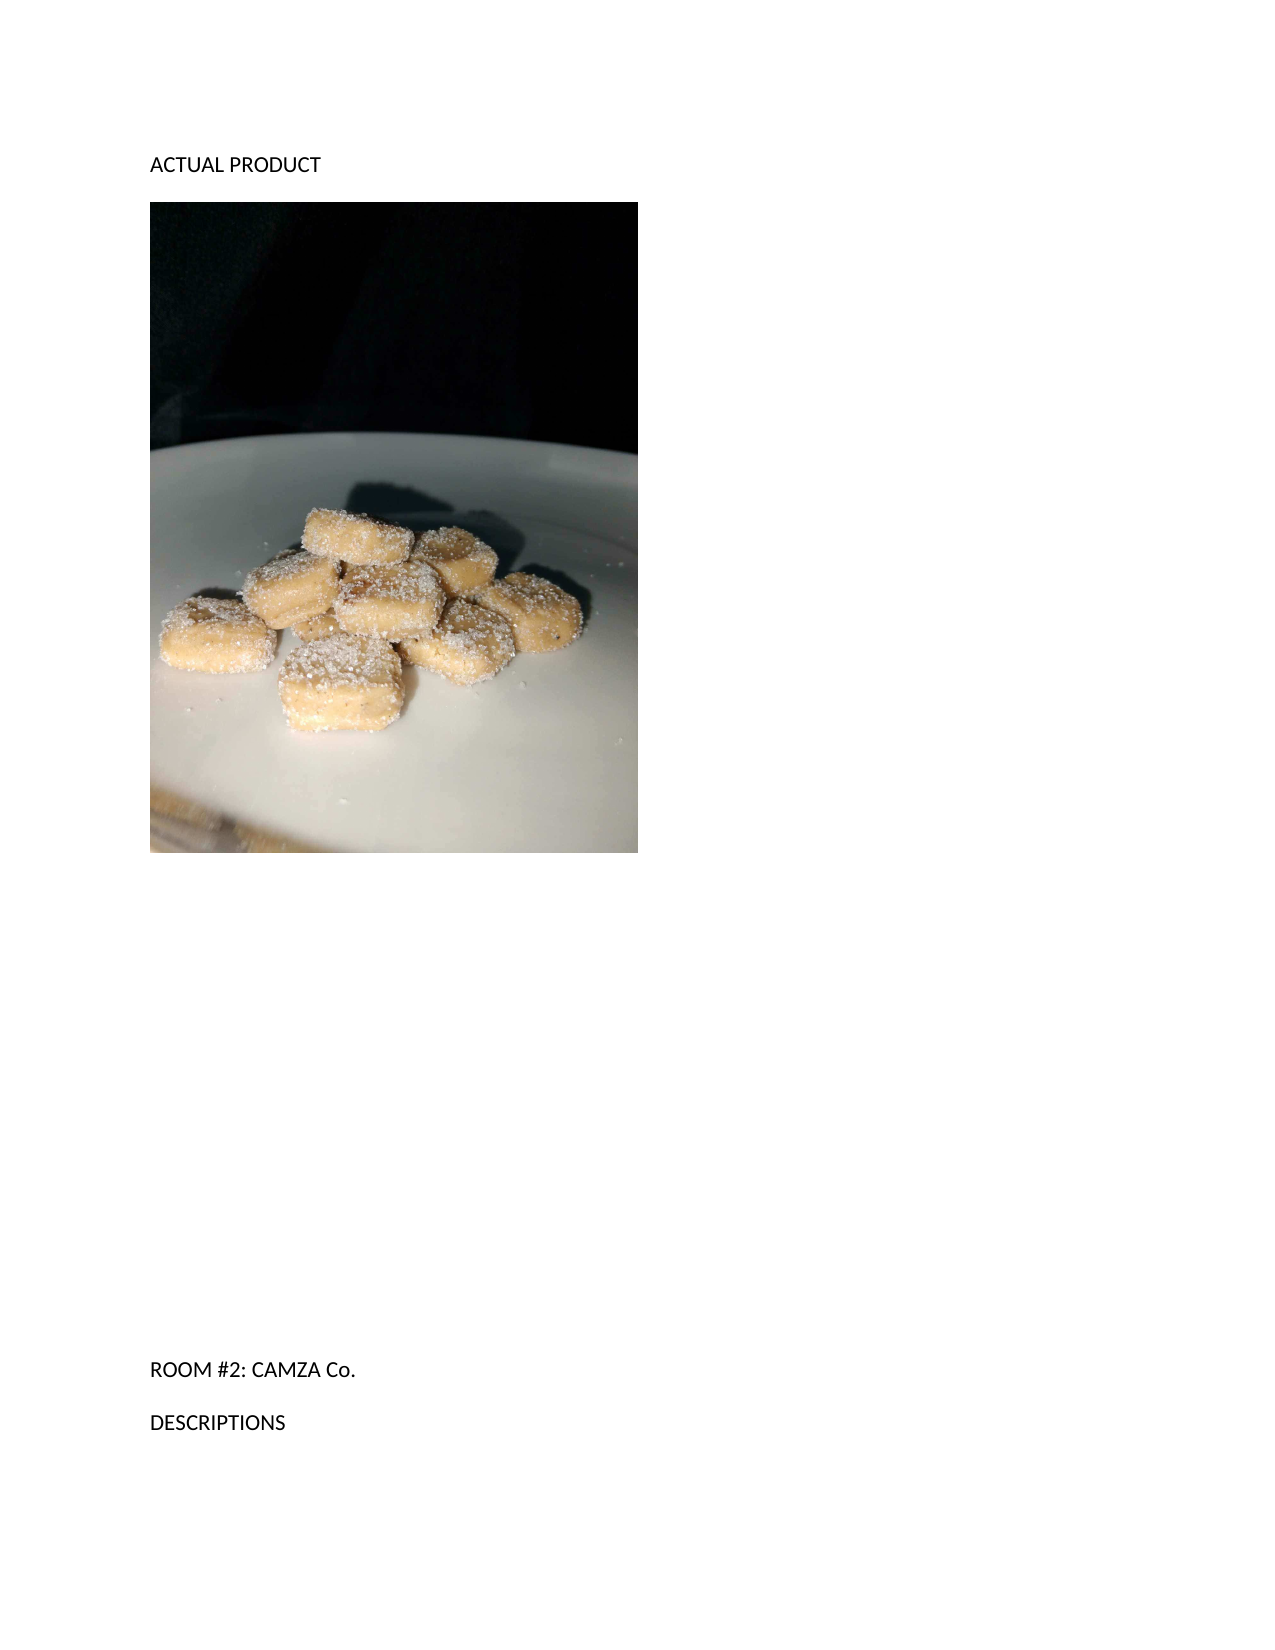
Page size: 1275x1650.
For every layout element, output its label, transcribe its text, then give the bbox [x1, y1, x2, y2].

text ACTUAL PRODUCT [150, 150, 1125, 178]
text ROOM #2: CAMZA Co. [150, 1355, 1125, 1383]
text DESCRIPTIONS [150, 1408, 1125, 1436]
picture [150, 202, 638, 853]
